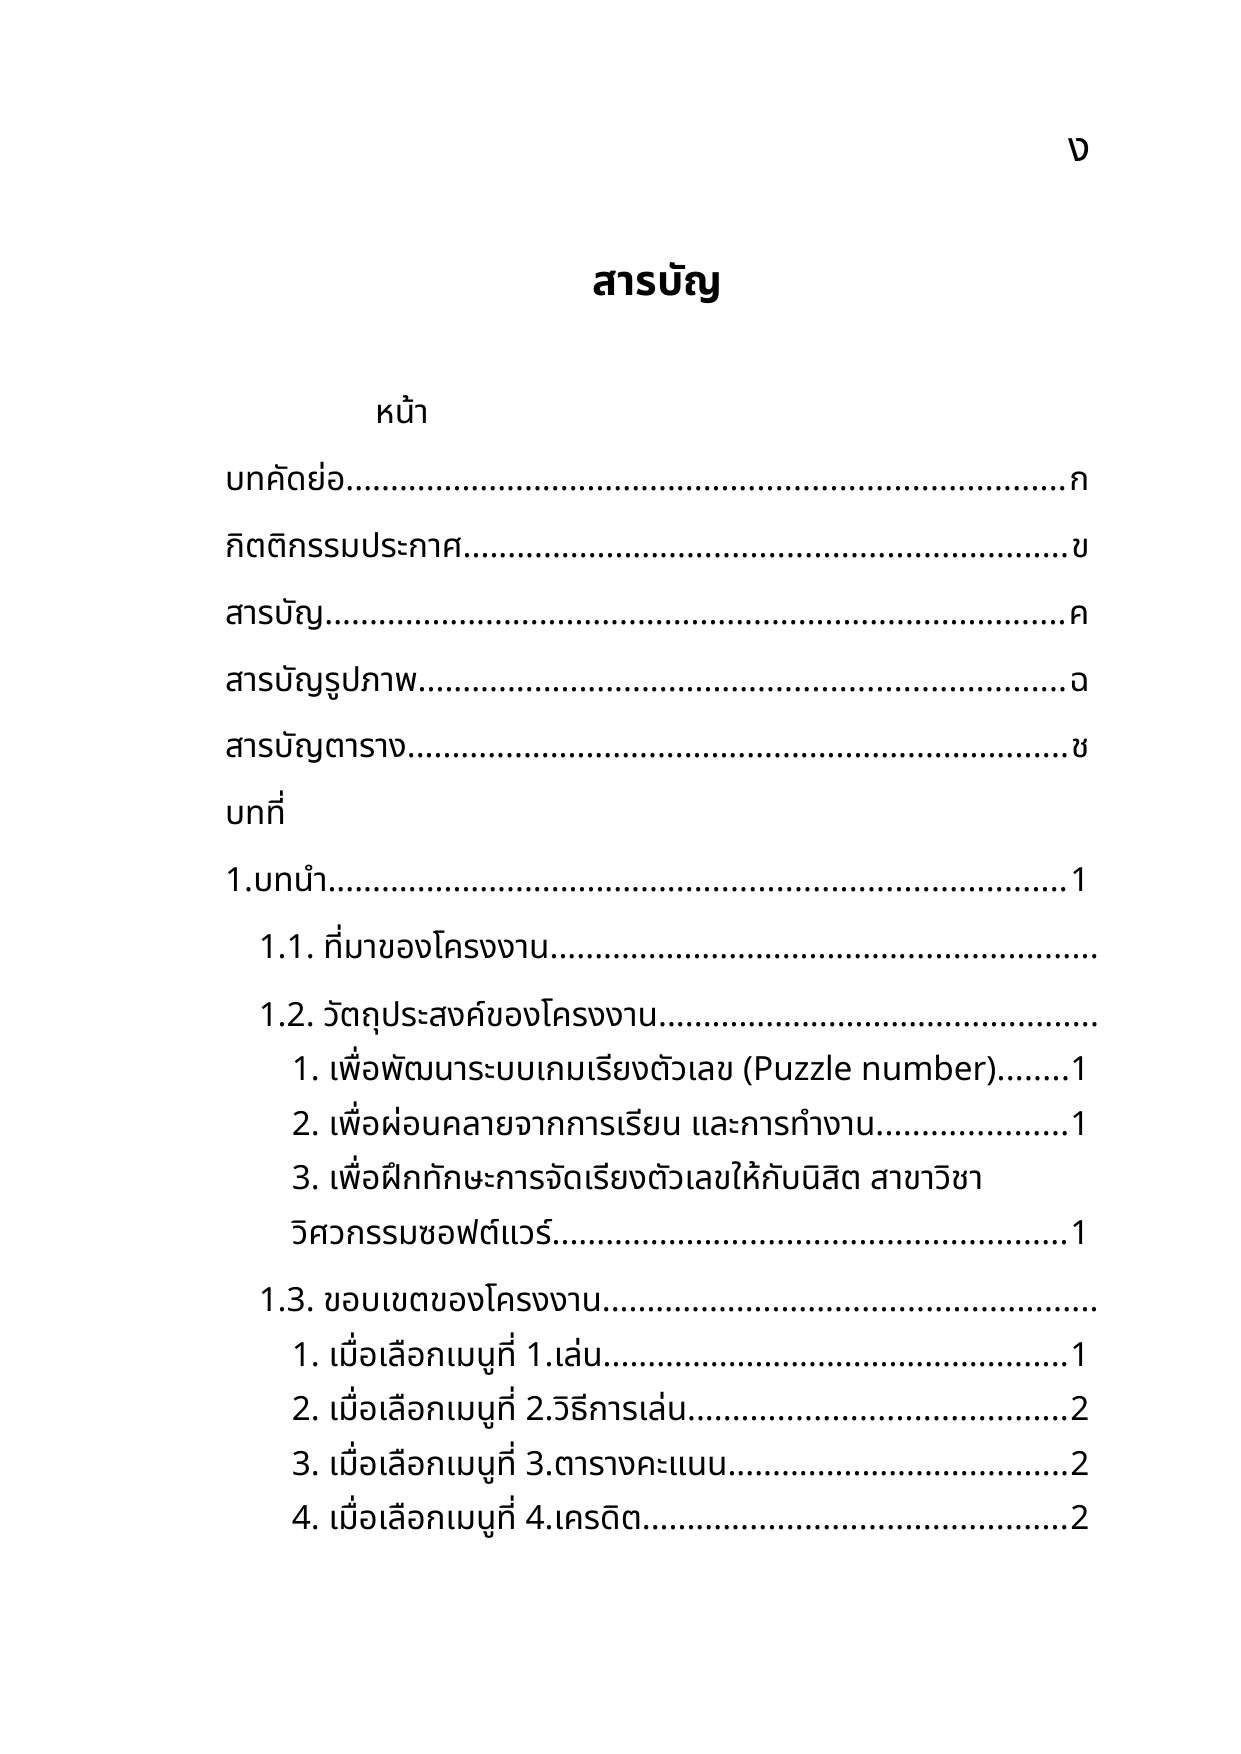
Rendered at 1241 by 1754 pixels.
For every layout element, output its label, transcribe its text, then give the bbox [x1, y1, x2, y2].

subtitle สารบัญ [225, 251, 1090, 314]
